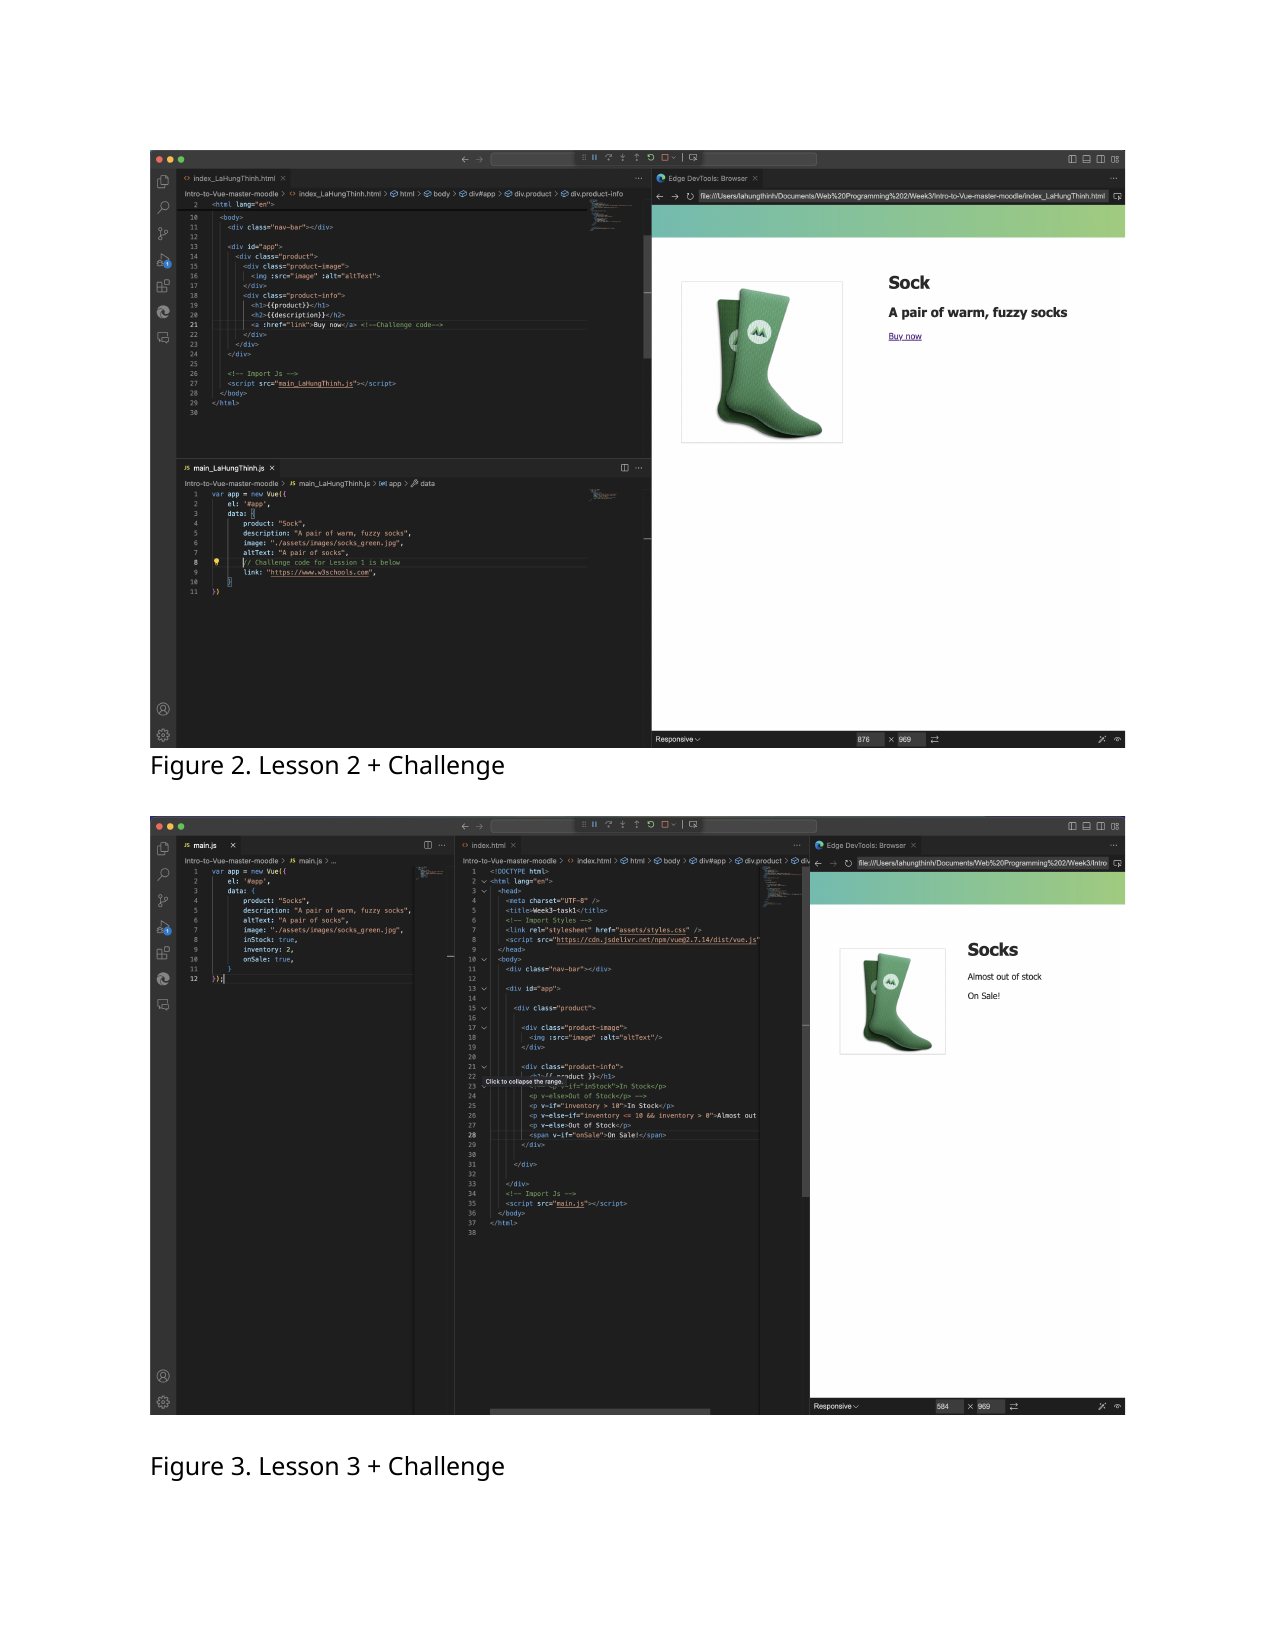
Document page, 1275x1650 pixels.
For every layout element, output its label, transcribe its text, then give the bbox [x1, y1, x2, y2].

text Figure 2. Lesson 2 + Challenge [150, 748, 1125, 782]
picture [150, 150, 1125, 748]
text Figure 3. Lesson 3 + Challenge [150, 1448, 1125, 1482]
picture [150, 816, 1125, 1415]
